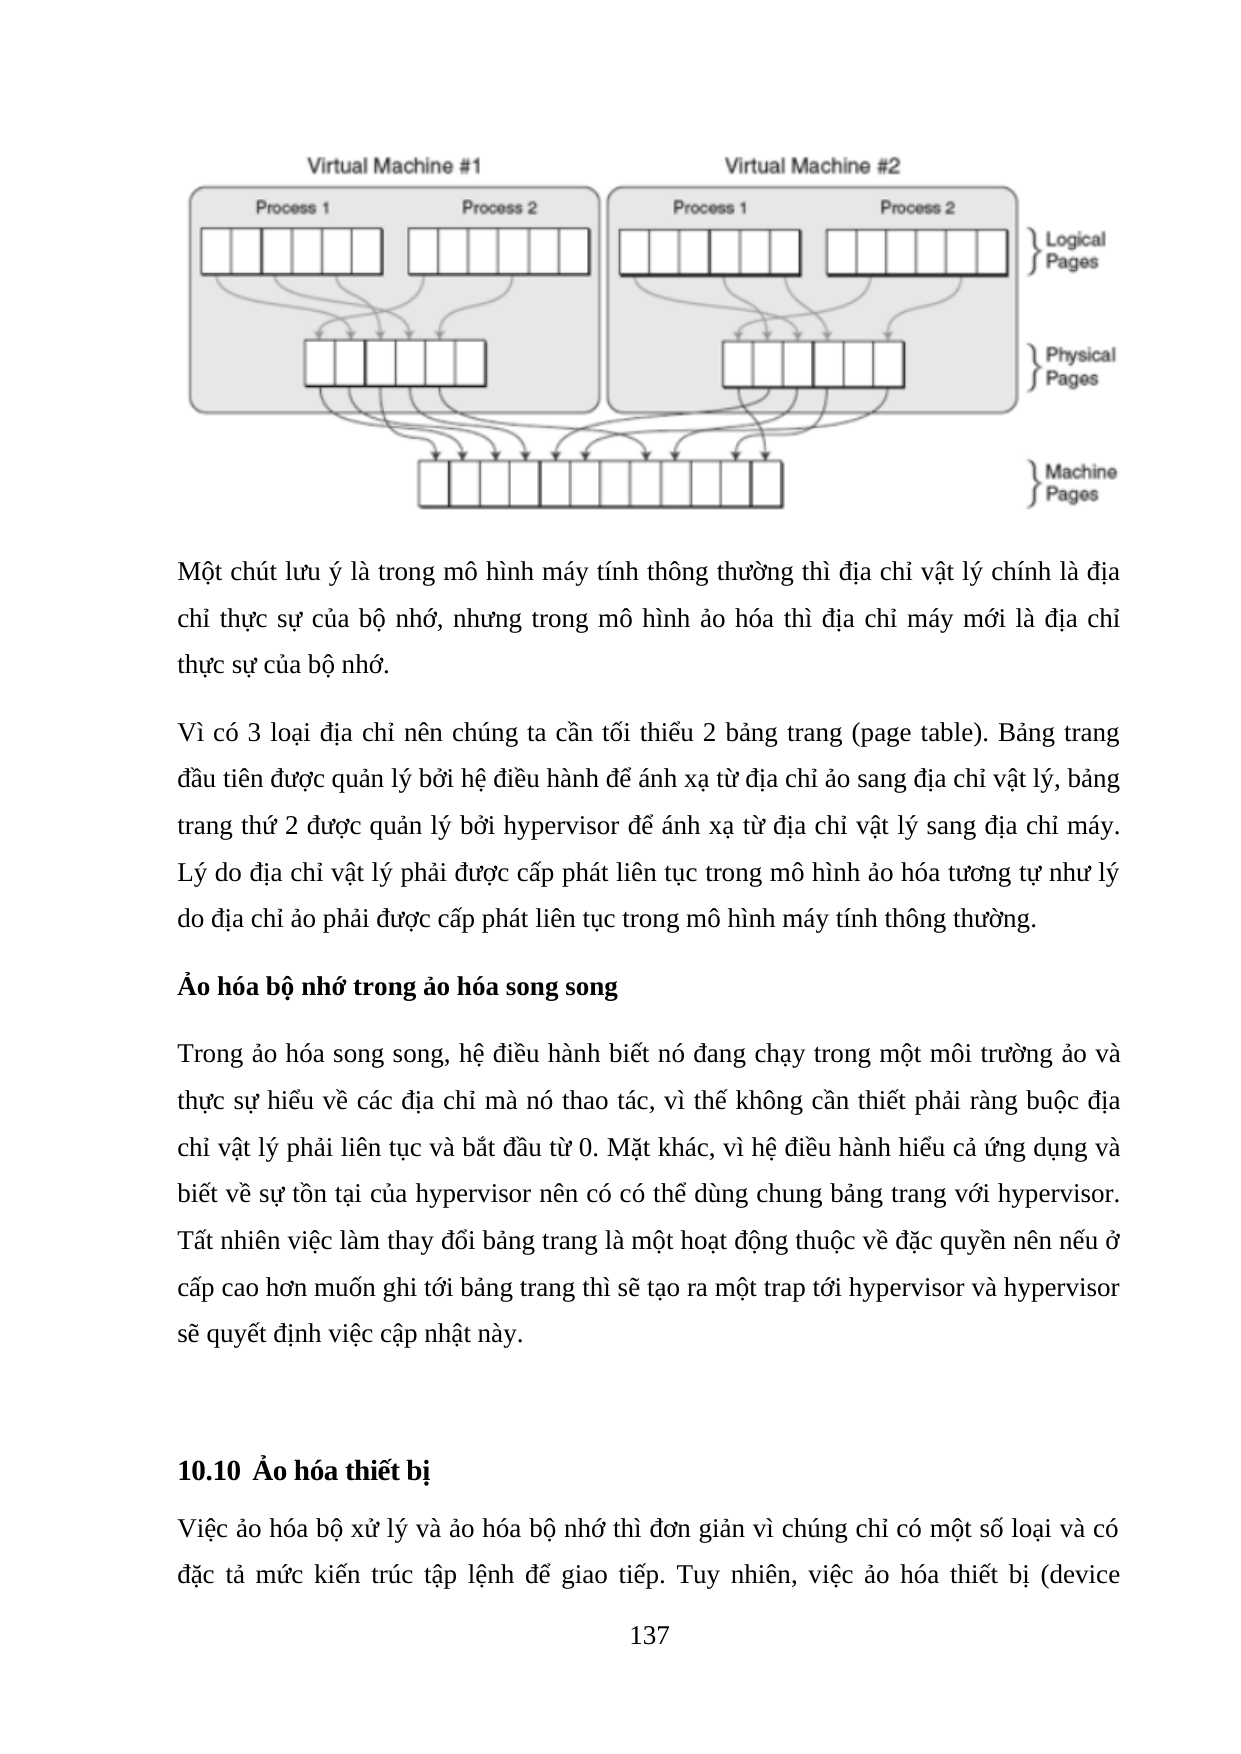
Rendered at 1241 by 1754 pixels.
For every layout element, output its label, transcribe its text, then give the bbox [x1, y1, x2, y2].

text Một chút lưu ý là trong mô hình máy tính thông thường thì địa chỉ vật lý chính là địa chỉ thực sự của bộ nhớ, nhưng trong mô hình ảo hóa thì địa chỉ máy mới là địa chỉ thực sự của bộ nhớ. [177, 555, 1122, 679]
subtitle Ảo hóa thiết bị [177, 1453, 1122, 1486]
picture [177, 140, 1123, 519]
text Vì có 3 loại địa chỉ nên chúng ta cần tối thiểu 2 bảng trang (page table). Bảng trang đầu tiên được quản lý bởi hệ điều hành để ánh xạ từ địa chỉ ảo sang địa chỉ vật lý, bảng trang thứ 2 được quản lý bởi hypervisor để ánh xạ từ địa chỉ vật lý sang địa chỉ máy. Lý do địa chỉ vật lý phải được cấp phát liên tục trong mô hình ảo hóa tương tự như lý do địa chỉ ảo phải được cấp phát liên tục trong mô hình máy tính thông thường. [177, 716, 1122, 934]
text Ảo hóa bộ nhớ trong ảo hóa song song [177, 970, 1122, 1001]
text Trong ảo hóa song song, hệ điều hành biết nó đang chạy trong một môi trường ảo và thực sự hiểu về các địa chỉ mà nó thao tác, vì thế không cần thiết phải ràng buộc địa chỉ vật lý phải liên tục và bắt đầu từ 0. Mặt khác, vì hệ điều hành hiểu cả ứng dụng và biết về sự tồn tại của hypervisor nên có có thể dùng chung bảng trang với hypervisor. Tất nhiên việc làm thay đổi bảng trang là một hoạt động thuộc về đặc quyền nên nếu ở cấp cao hơn muốn ghi tới bảng trang thì sẽ tạo ra một trap tới hypervisor và hypervisor sẽ quyết định việc cập nhật này. [177, 1038, 1122, 1349]
